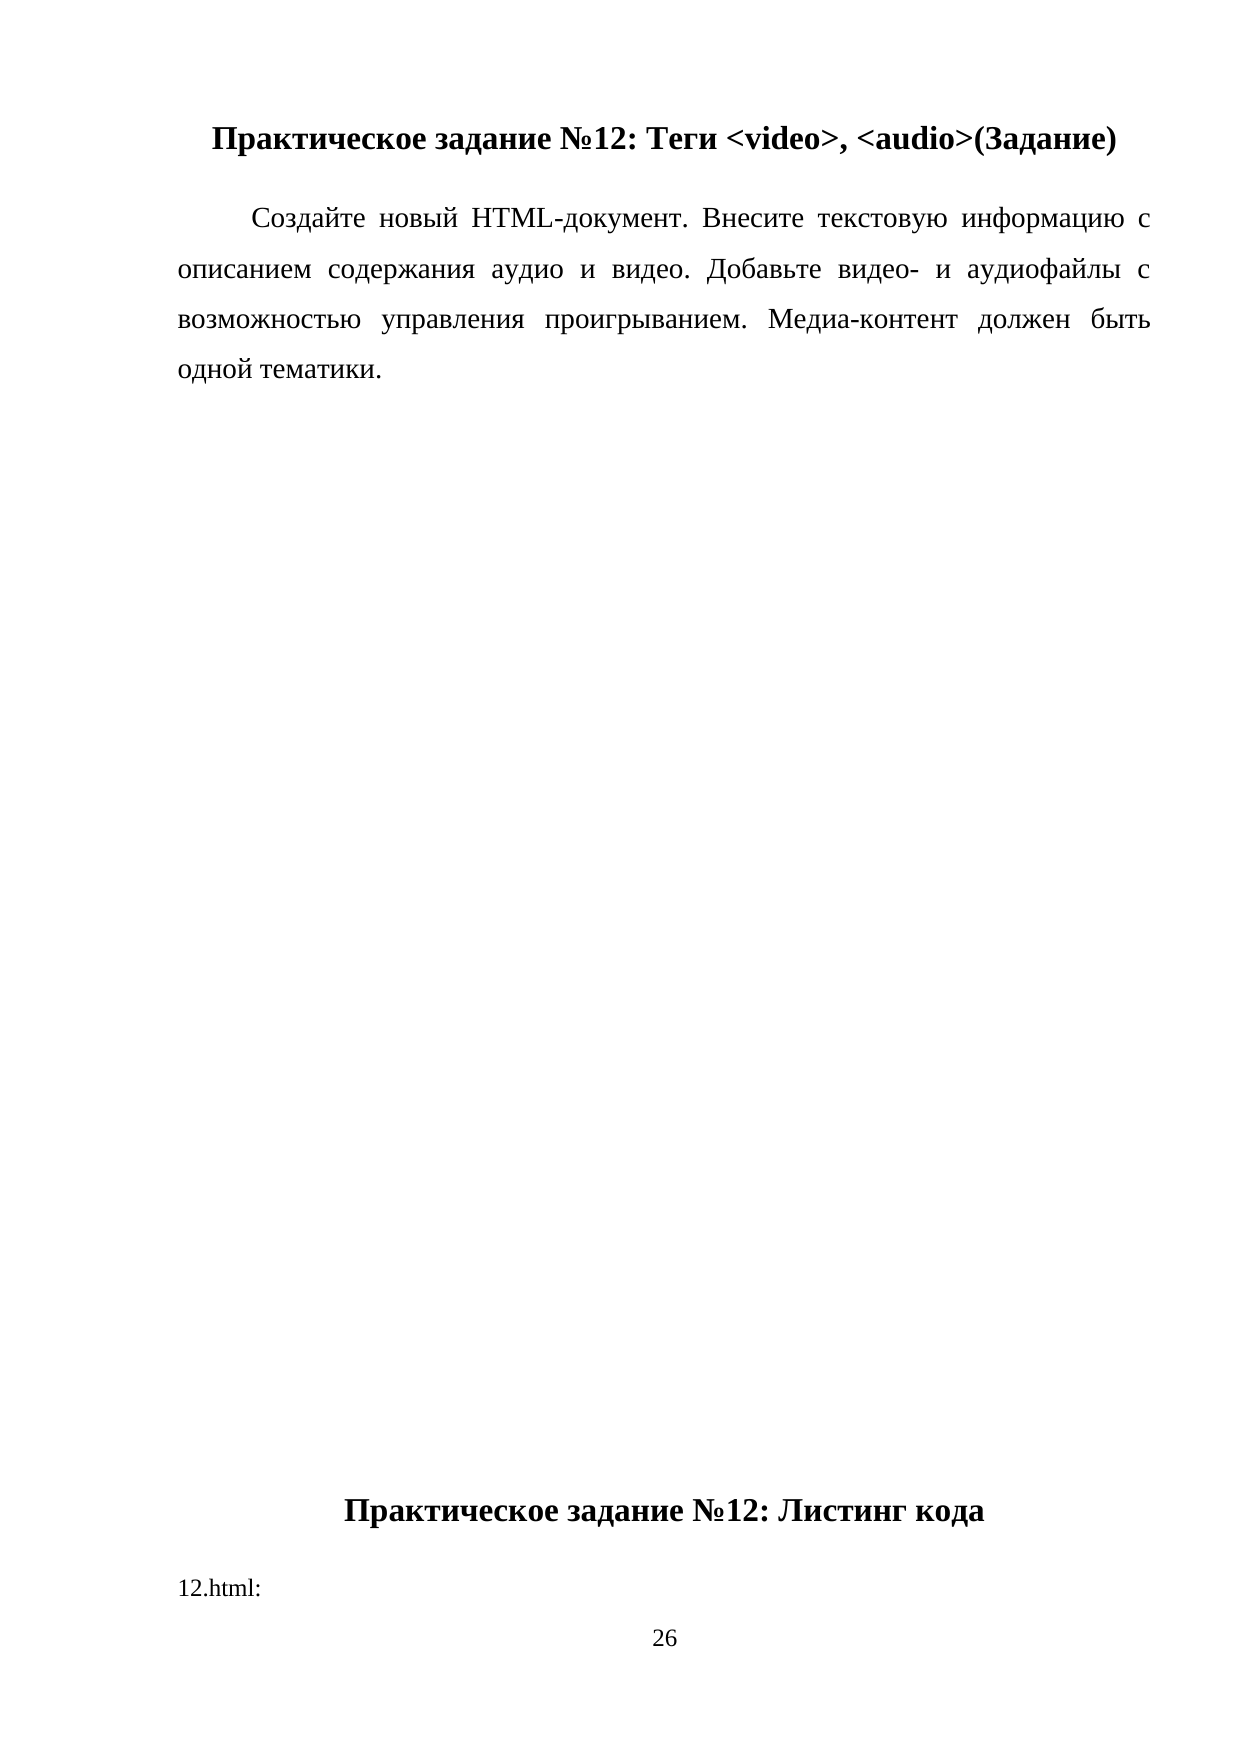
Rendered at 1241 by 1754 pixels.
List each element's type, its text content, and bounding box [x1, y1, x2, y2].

text 12.html: [177, 1573, 1152, 1601]
text Практическое задание №12: Теги <video>, <audio>(Задание) [177, 118, 1152, 156]
text Создайте новый HTML-документ. Внесите текстовую информацию с описанием содержания аудио и видео. Добавьте видео- и аудиофайлы с возможностью управления проигрыванием. Медиа-контент должен быть одной тематики. [177, 201, 1152, 385]
text Практическое задание №12: Листинг кода [177, 1490, 1152, 1528]
